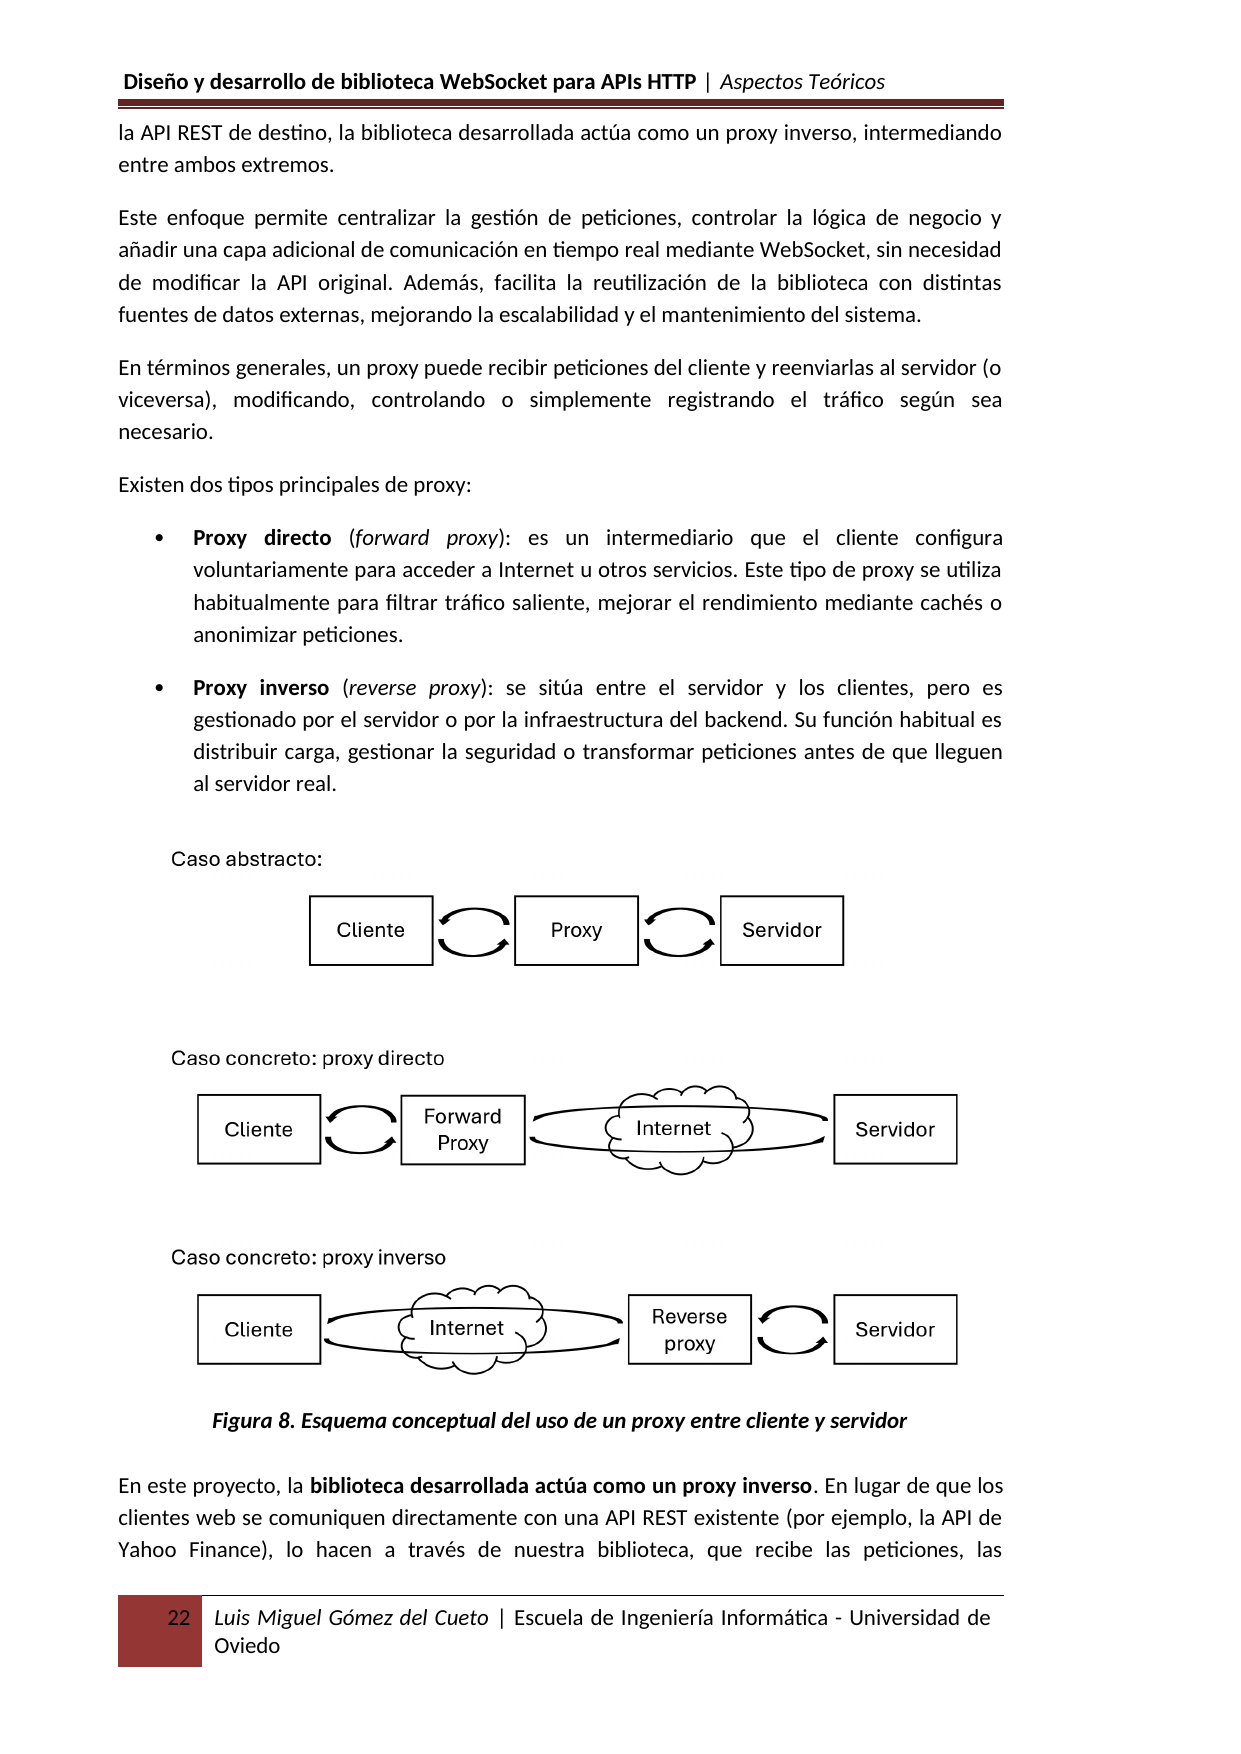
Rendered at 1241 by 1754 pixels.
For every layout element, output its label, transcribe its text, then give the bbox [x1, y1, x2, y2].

list Proxy directo (forward proxy): es un intermediario que el cliente configura voluntariamente para acceder a Internet u otros servicios. Este tipo de proxy se utiliza habitualmente para filtrar tráfico saliente, mejorar el rendimiento mediante cachés o anonimizar peticiones. [156, 523, 1004, 648]
text Figura 8. Esquema conceptual del uso de un proxy entre cliente y servidor [118, 1406, 1004, 1434]
text Existen dos tipos principales de proxy: [118, 470, 1004, 498]
list Proxy inverso (reverse proxy): se sitúa entre el servidor y los clientes, pero es gestionado por el servidor o por la infraestructura del backend. Su función habitual es distribuir carga, gestionar la seguridad o transformar peticiones antes de que lleguen al servidor real. [156, 673, 1004, 797]
picture [141, 822, 981, 1381]
text Este enfoque permite centralizar la gestión de peticiones, controlar la lógica de negocio y añadir una capa adicional de comunicación en tiempo real mediante WebSocket, sin necesidad de modificar la API original. Además, facilita la reutilización de la biblioteca con distintas fuentes de datos externas, mejorando la escalabilidad y el mantenimiento del sistema. [118, 203, 1004, 328]
text En términos generales, un proxy puede recibir peticiones del cliente y reenviarlas al servidor (o viceversa), modificando, controlando o simplemente registrando el tráfico según sea necesario. [118, 353, 1004, 445]
